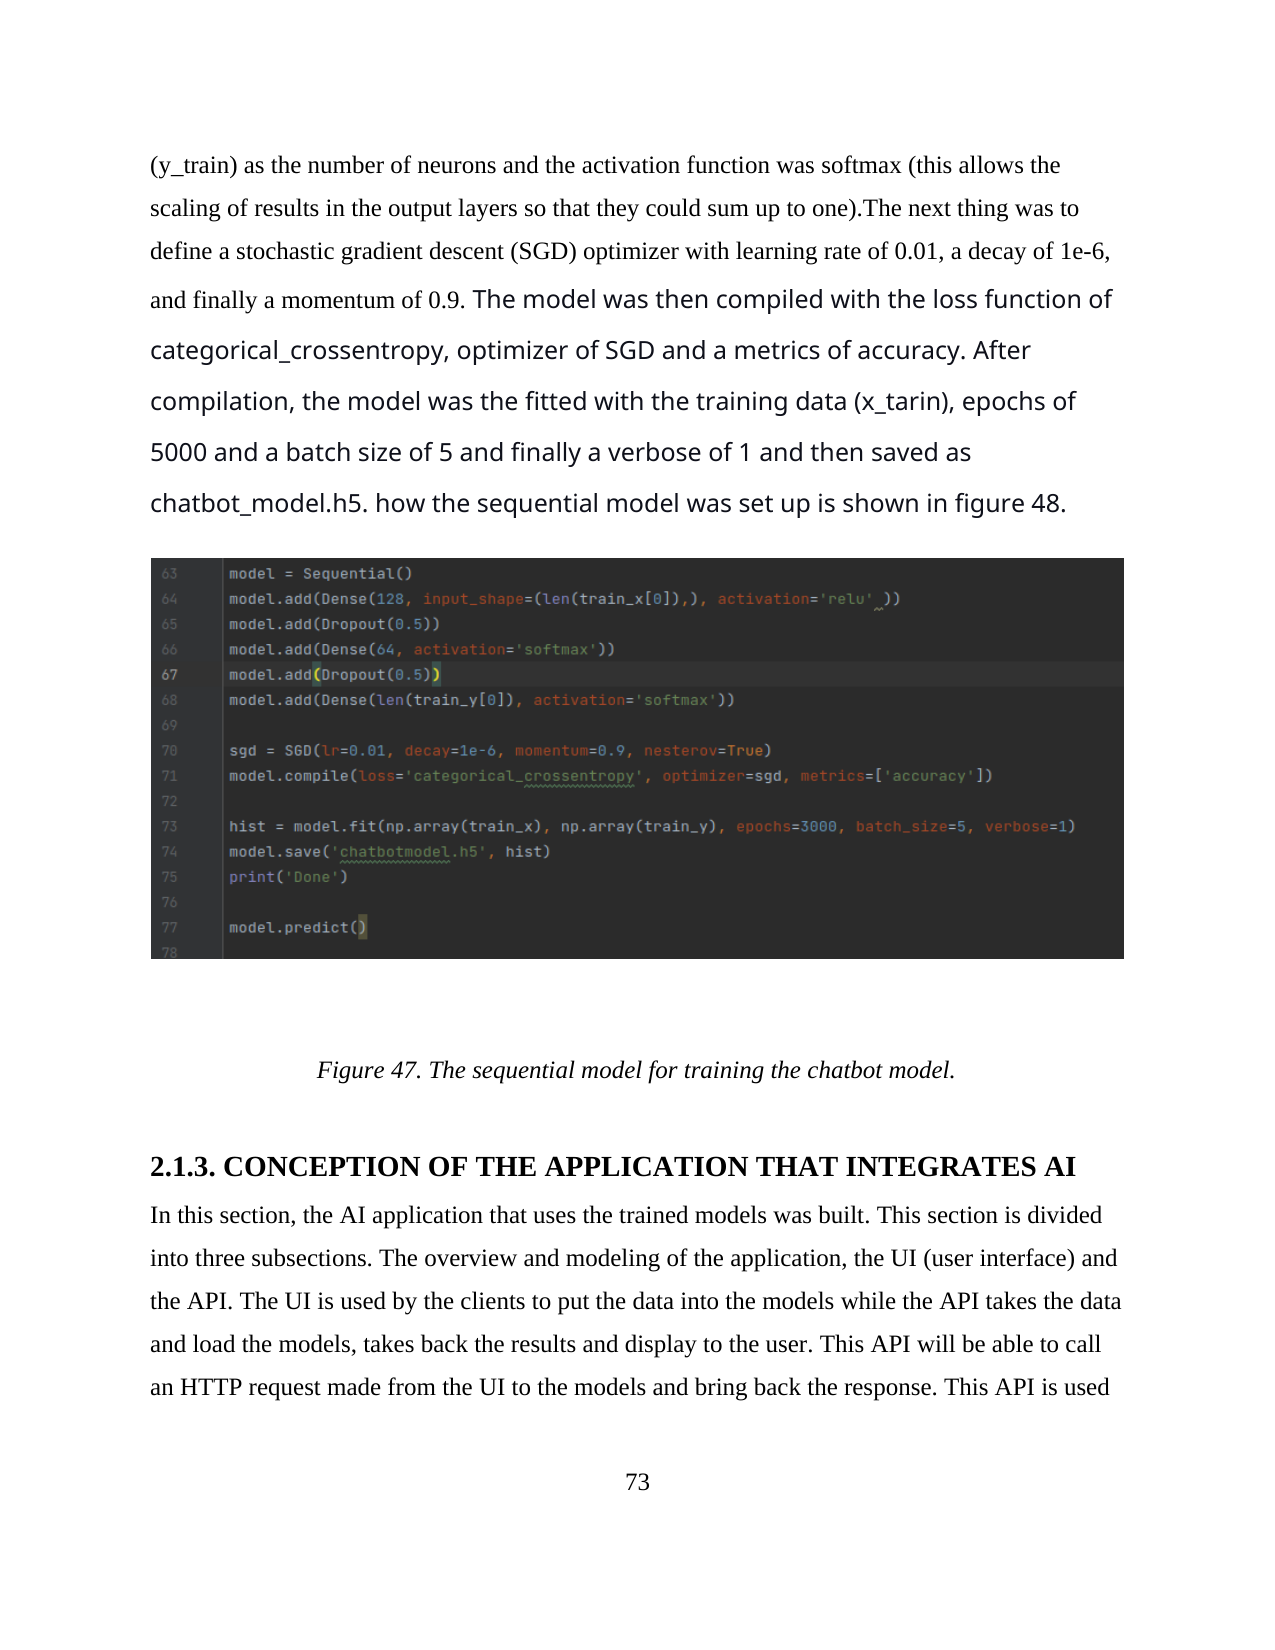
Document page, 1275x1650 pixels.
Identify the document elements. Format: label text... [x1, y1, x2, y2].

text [150, 150, 1125, 520]
subtitle 2.1.3. CONCEPTION OF THE APPLICATION THAT INTEGRATES AI [150, 1149, 1125, 1182]
picture [151, 558, 1124, 959]
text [150, 1200, 1125, 1401]
